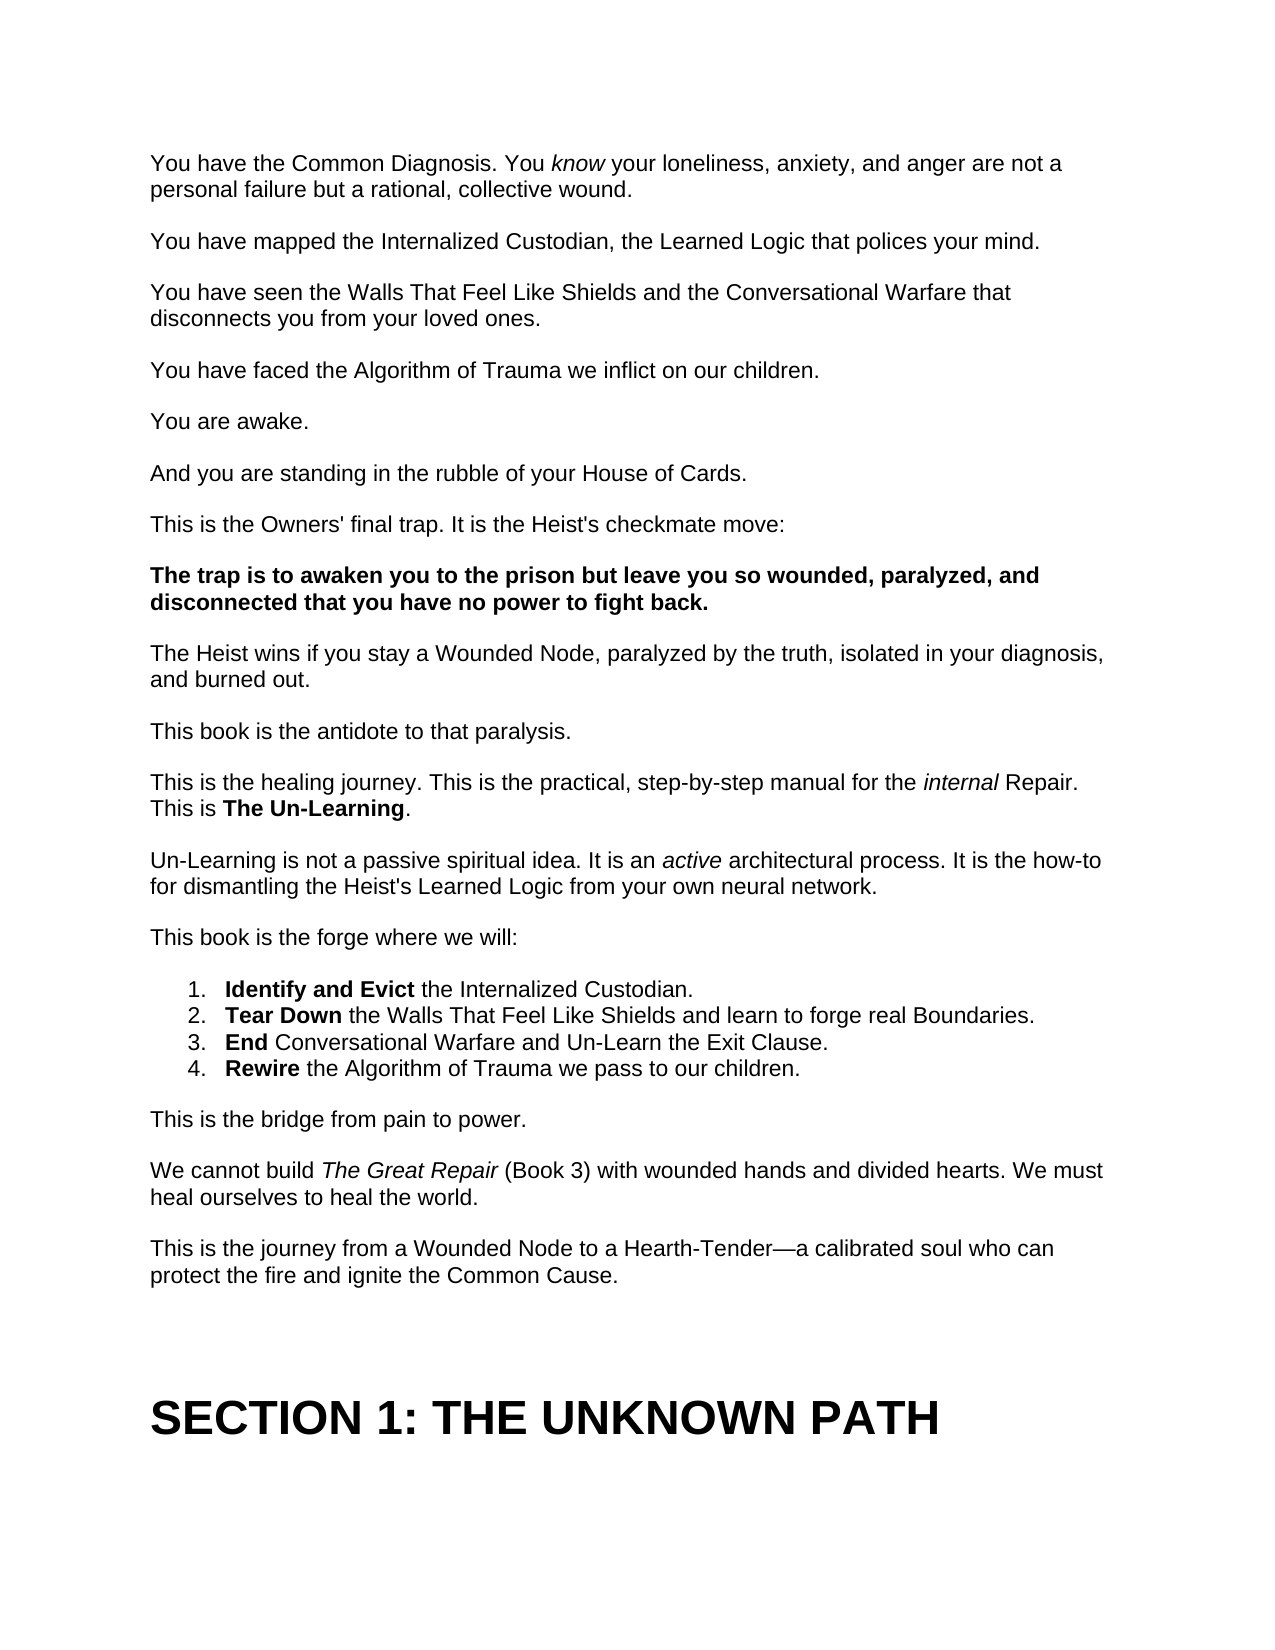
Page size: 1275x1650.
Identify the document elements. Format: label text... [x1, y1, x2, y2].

text ​This is the journey from a Wounded Node to a Hearth-Tender—a calibrated soul who can protect the fire and ignite the Common Cause. [150, 1235, 1125, 1288]
list ​Identify and Evict the Internalized Custodian. [187, 976, 1125, 1002]
text You have mapped the Internalized Custodian, the Learned Logic that polices your mind. [150, 228, 1125, 254]
text ​We cannot build The Great Repair (Book 3) with wounded hands and divided hearts. We must heal ourselves to heal the world. [150, 1157, 1125, 1210]
text You have seen the Walls That Feel Like Shields and the Conversational Warfare that disconnects you from your loved ones. [150, 279, 1125, 332]
text ​This book is the forge where we will: [150, 924, 1125, 951]
text ​Un-Learning is not a passive spiritual idea. It is an active architectural process. It is the how-to for dismantling the Heist's Learned Logic from your own neural network. [150, 847, 1125, 899]
text ​The Heist wins if you stay a Wounded Node, paralyzed by the truth, isolated in your diagnosis, and burned out. [150, 640, 1125, 693]
list ​Rewire the Algorithm of Trauma we pass to our children. [187, 1055, 1125, 1081]
text And you are standing in the rubble of your House of Cards. [150, 459, 1125, 486]
text ​You are awake. [150, 408, 1125, 434]
text ​This is the Owners' final trap. It is the Heist's checkmate move: [150, 511, 1125, 537]
list ​End Conversational Warfare and Un-Learn the Exit Clause. [187, 1028, 1125, 1055]
text ​The trap is to awaken you to the prison but leave you so wounded, paralyzed, and disconnected that you have no power to fight back. [150, 562, 1125, 615]
text ​This book is the antidote to that paralysis. [150, 718, 1125, 744]
text ​This is the bridge from pain to power. [150, 1106, 1125, 1132]
list ​Tear Down the Walls That Feel Like Shields and learn to forge real Boundaries. [187, 1002, 1125, 1028]
subtitle SECTION 1: THE UNKNOWN PATH [150, 1389, 1125, 1444]
text You have faced the Algorithm of Trauma we inflict on our children. [150, 357, 1125, 383]
text You have the Common Diagnosis. You know your loneliness, anxiety, and anger are not a personal failure but a rational, collective wound. [150, 150, 1125, 203]
text ​This is the healing journey. This is the practical, step-by-step manual for the internal Repair. This is The Un-Learning. [150, 769, 1125, 822]
